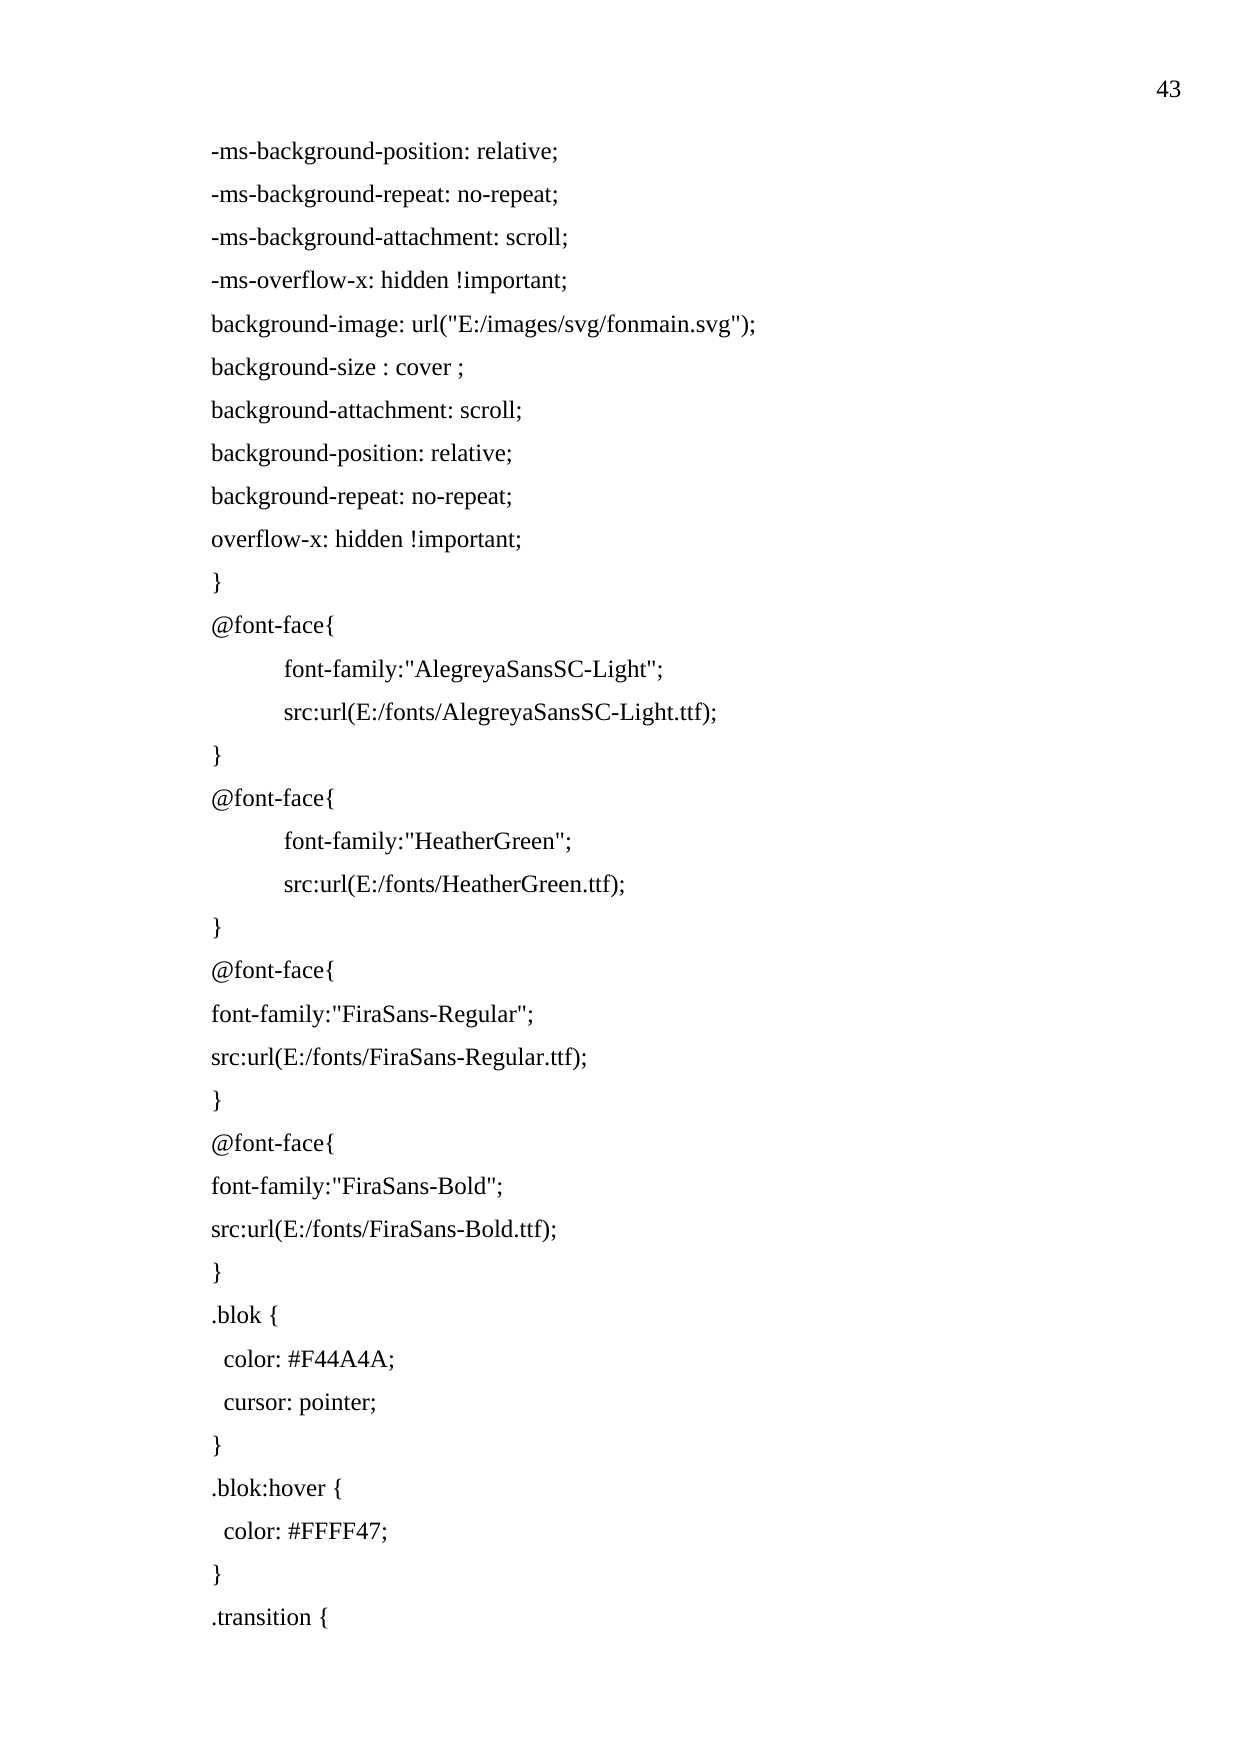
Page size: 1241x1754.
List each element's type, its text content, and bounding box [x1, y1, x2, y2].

list background-size : cover ; [211, 352, 1181, 381]
list } [211, 1257, 1181, 1286]
list -ms-background-position: relative; [211, 136, 1181, 165]
list font-family:"HeatherGreen"; [211, 826, 1181, 855]
list background-position: relative; [211, 438, 1181, 467]
list } [211, 1430, 1181, 1459]
list background-image: url("E:/images/svg/fonmain.svg"); [211, 309, 1181, 337]
list color: #F44A4A; [211, 1344, 1181, 1372]
list -ms-overflow-x: hidden !important; [211, 266, 1181, 294]
list font-family:"FiraSans-Regular"; [211, 999, 1181, 1027]
list font-family:"FiraSans-Bold"; [211, 1171, 1181, 1200]
list background-attachment: scroll; [211, 395, 1181, 424]
list @font-face{ [211, 956, 1181, 984]
list font-family:"AlegreyaSansSC-Light"; [211, 654, 1181, 682]
list src:url(E:/fonts/HeatherGreen.ttf); [211, 869, 1181, 898]
list src:url(E:/fonts/FiraSans-Bold.ttf); [211, 1214, 1181, 1243]
list @font-face{ [211, 783, 1181, 812]
list background-repeat: no-repeat; [211, 481, 1181, 510]
list } [211, 1559, 1181, 1588]
list overflow-x: hidden !important; [211, 524, 1181, 553]
list } [211, 1085, 1181, 1114]
list @font-face{ [211, 611, 1181, 639]
list src:url(E:/fonts/FiraSans-Regular.ttf); [211, 1042, 1181, 1071]
list -ms-background-repeat: no-repeat; [211, 179, 1181, 208]
list @font-face{ [211, 1128, 1181, 1157]
list } [211, 912, 1181, 941]
list color: #FFFF47; [211, 1516, 1181, 1545]
list -ms-background-attachment: scroll; [211, 222, 1181, 251]
list cursor: pointer; [211, 1387, 1181, 1416]
list src:url(E:/fonts/AlegreyaSansSC-Light.ttf); [211, 697, 1181, 726]
list } [211, 567, 1181, 596]
list .blok:hover { [211, 1473, 1181, 1502]
list } [211, 740, 1181, 769]
list .blok { [211, 1301, 1181, 1329]
list .transition { [211, 1602, 1181, 1631]
